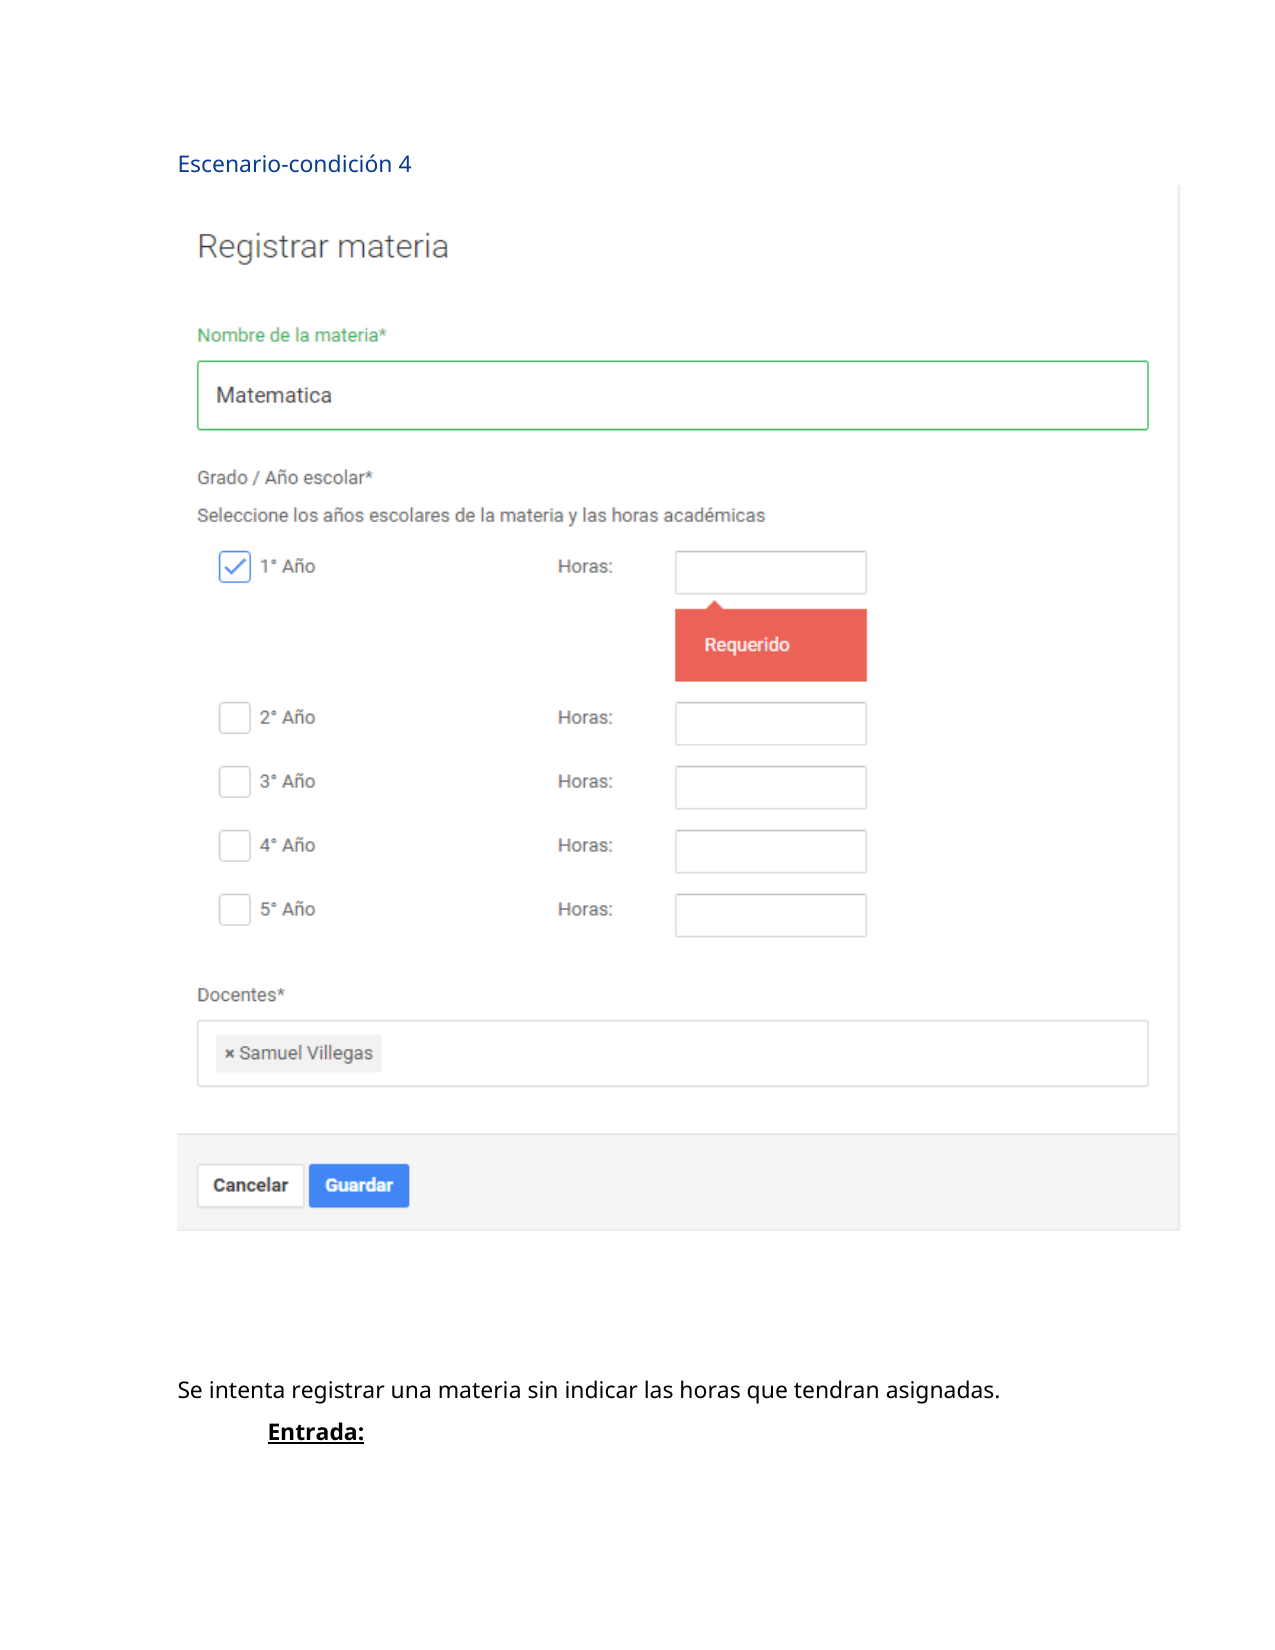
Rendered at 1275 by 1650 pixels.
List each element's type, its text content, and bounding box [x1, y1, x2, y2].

picture [177, 185, 1181, 1231]
subtitle Escenario-condición 4 [177, 148, 1098, 179]
text Se intenta registrar una materia sin indicar las horas que tendran asignadas. [177, 1374, 1098, 1405]
text Entrada: [193, 1416, 1098, 1447]
